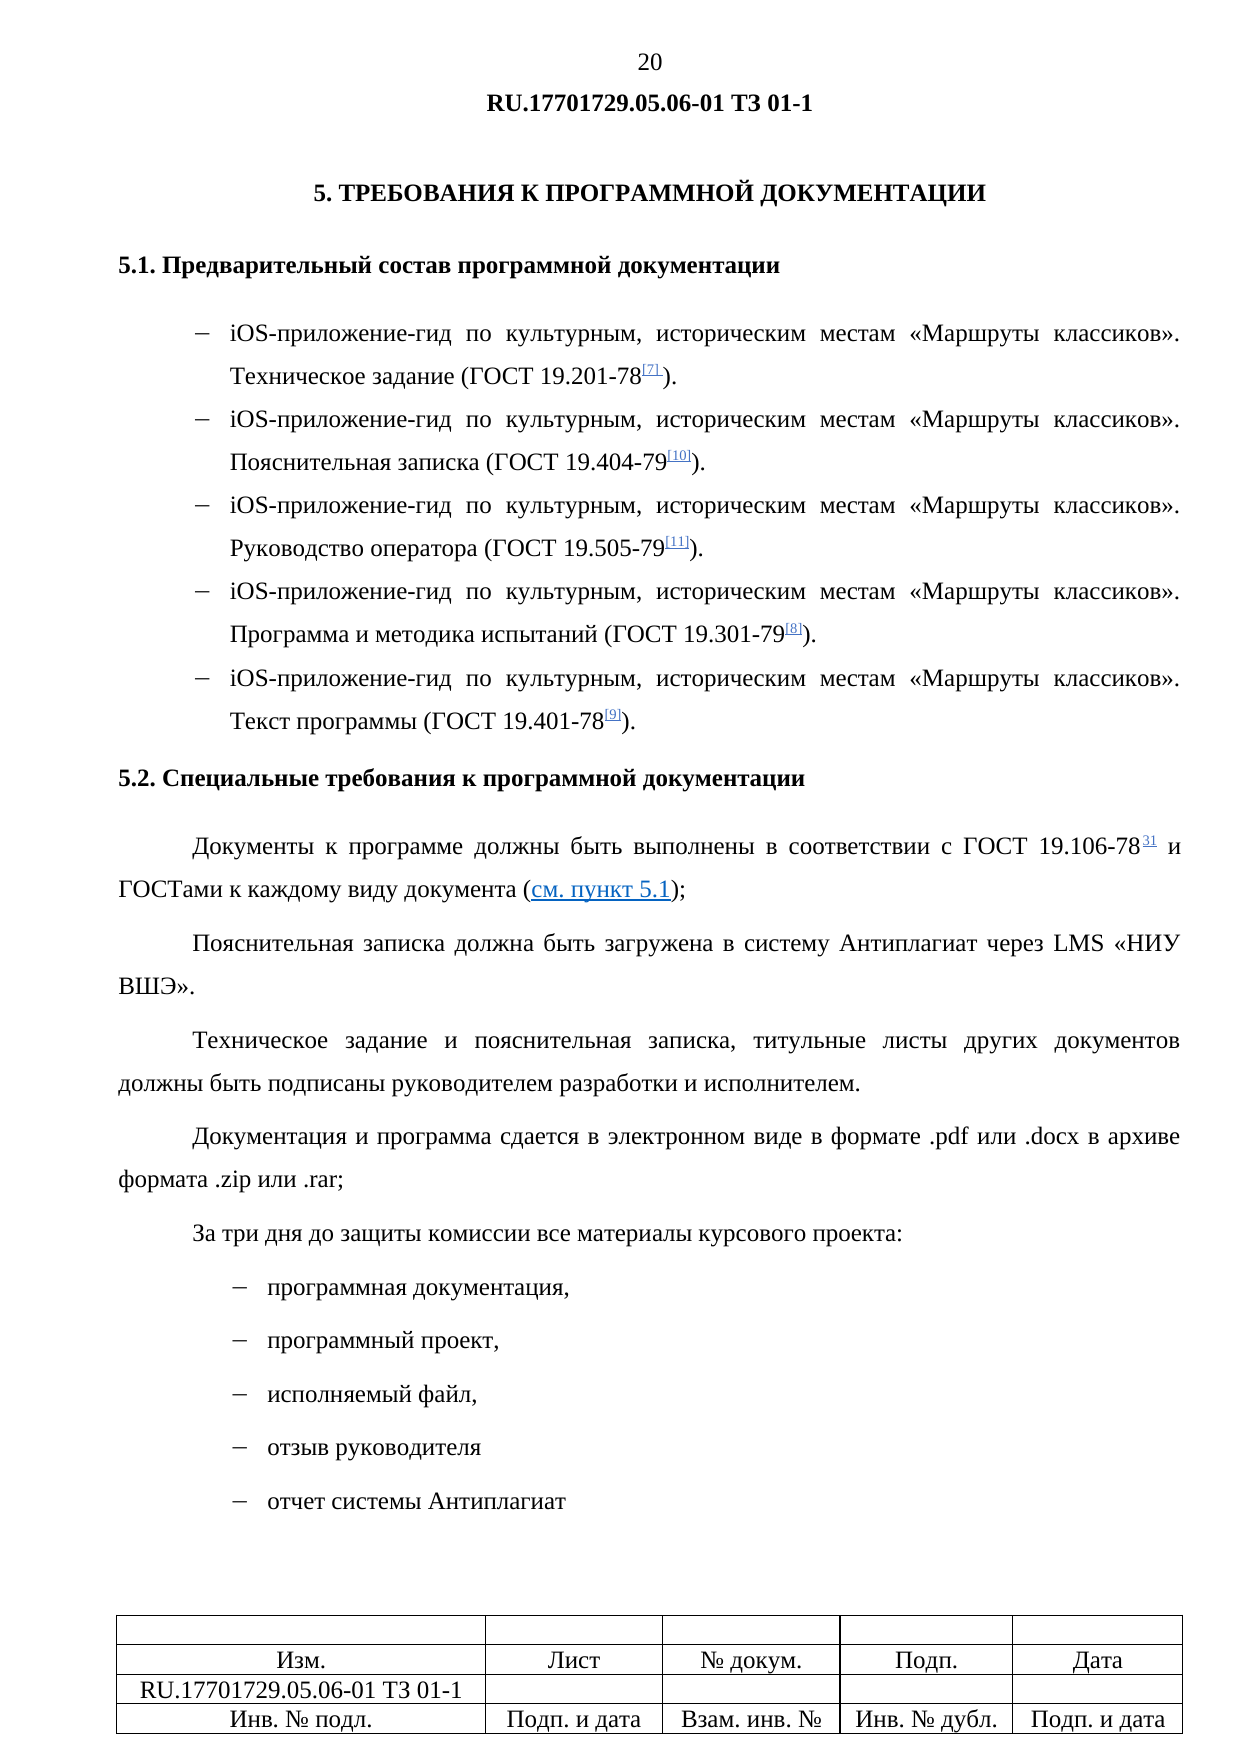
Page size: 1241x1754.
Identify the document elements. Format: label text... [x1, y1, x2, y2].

list iOS-приложение-гид по культурным, историческим местам «Маршруты классиков». Текст программы (ГОСТ 19.401-78[9]). [192, 663, 1181, 734]
subtitle 5.2. Специальные требования к программной документации [118, 763, 1181, 792]
list отчет системы Антиплагиат [229, 1486, 1181, 1514]
text Документы к программе должны быть выполнены в соответствии с ГОСТ 19.106-78[6] и ГОСТами к каждому виду документа (см. пункт 5.1); [118, 831, 1181, 903]
subtitle 5.1. Предварительный состав программной документации [118, 250, 1181, 278]
text За три дня до защиты комиссии все материалы курсового проекта: [118, 1218, 1181, 1247]
list iOS-приложение-гид по культурным, историческим местам «Маршруты классиков». Руководство оператора (ГОСТ 19.505-79[11]). [192, 490, 1181, 562]
list iOS-приложение-гид по культурным, историческим местам «Маршруты классиков». Пояснительная записка (ГОСТ 19.404-79[10]). [192, 404, 1181, 476]
list программный проект, [229, 1325, 1181, 1354]
text Техническое задание и пояснительная записка, титульные листы других документов должны быть подписаны руководителем разработки и исполнителем. [118, 1025, 1181, 1097]
list отзыв руководителя [229, 1432, 1181, 1461]
text Документация и программа сдается в электронном виде в формате .pdf или .docx в архиве формата .zip или .rar; [118, 1121, 1181, 1193]
subtitle 5. ТРЕБОВАНИЯ К ПРОГРАММНОЙ ДОКУМЕНТАЦИИ [118, 178, 1181, 206]
list программная документация, [229, 1272, 1181, 1300]
text Пояснительная записка должна быть загружена в систему Антиплагиат через LMS «НИУ ВШЭ». [118, 928, 1181, 1000]
list исполняемый файл, [229, 1379, 1181, 1407]
list iOS-приложение-гид по культурным, историческим местам «Маршруты классиков». Техническое задание (ГОСТ 19.201-78[7] ). [192, 318, 1181, 389]
list iOS-приложение-гид по культурным, историческим местам «Маршруты классиков». Программа и методика испытаний (ГОСТ 19.301-79[8]). [192, 576, 1181, 648]
